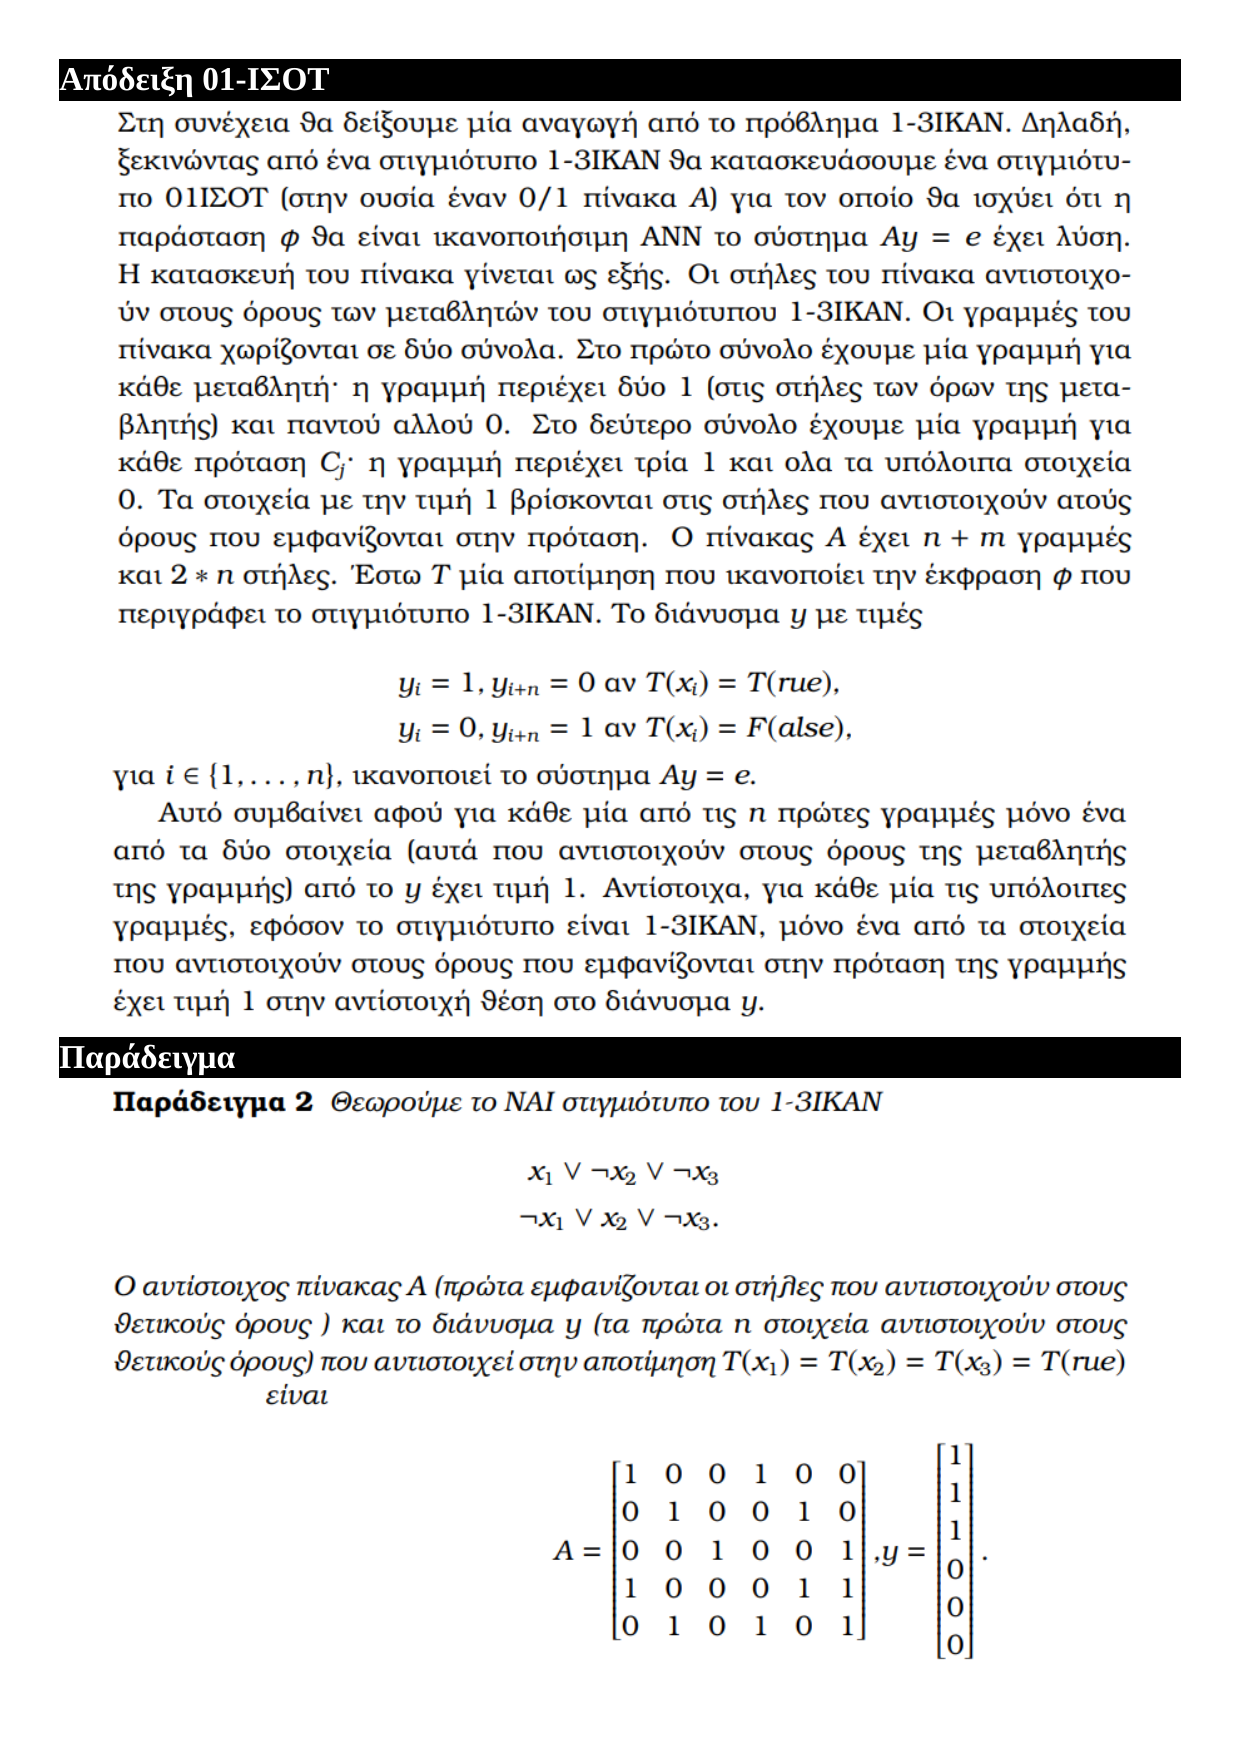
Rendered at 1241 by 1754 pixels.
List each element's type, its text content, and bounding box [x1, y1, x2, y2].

picture [105, 759, 1135, 1019]
subtitle Παράδειγμα [59, 1037, 1181, 1077]
subtitle Απόδειξη 01-ΙΣΟΤ [59, 59, 1181, 99]
picture [250, 1379, 991, 1673]
picture [107, 103, 1134, 758]
picture [102, 1081, 1138, 1378]
